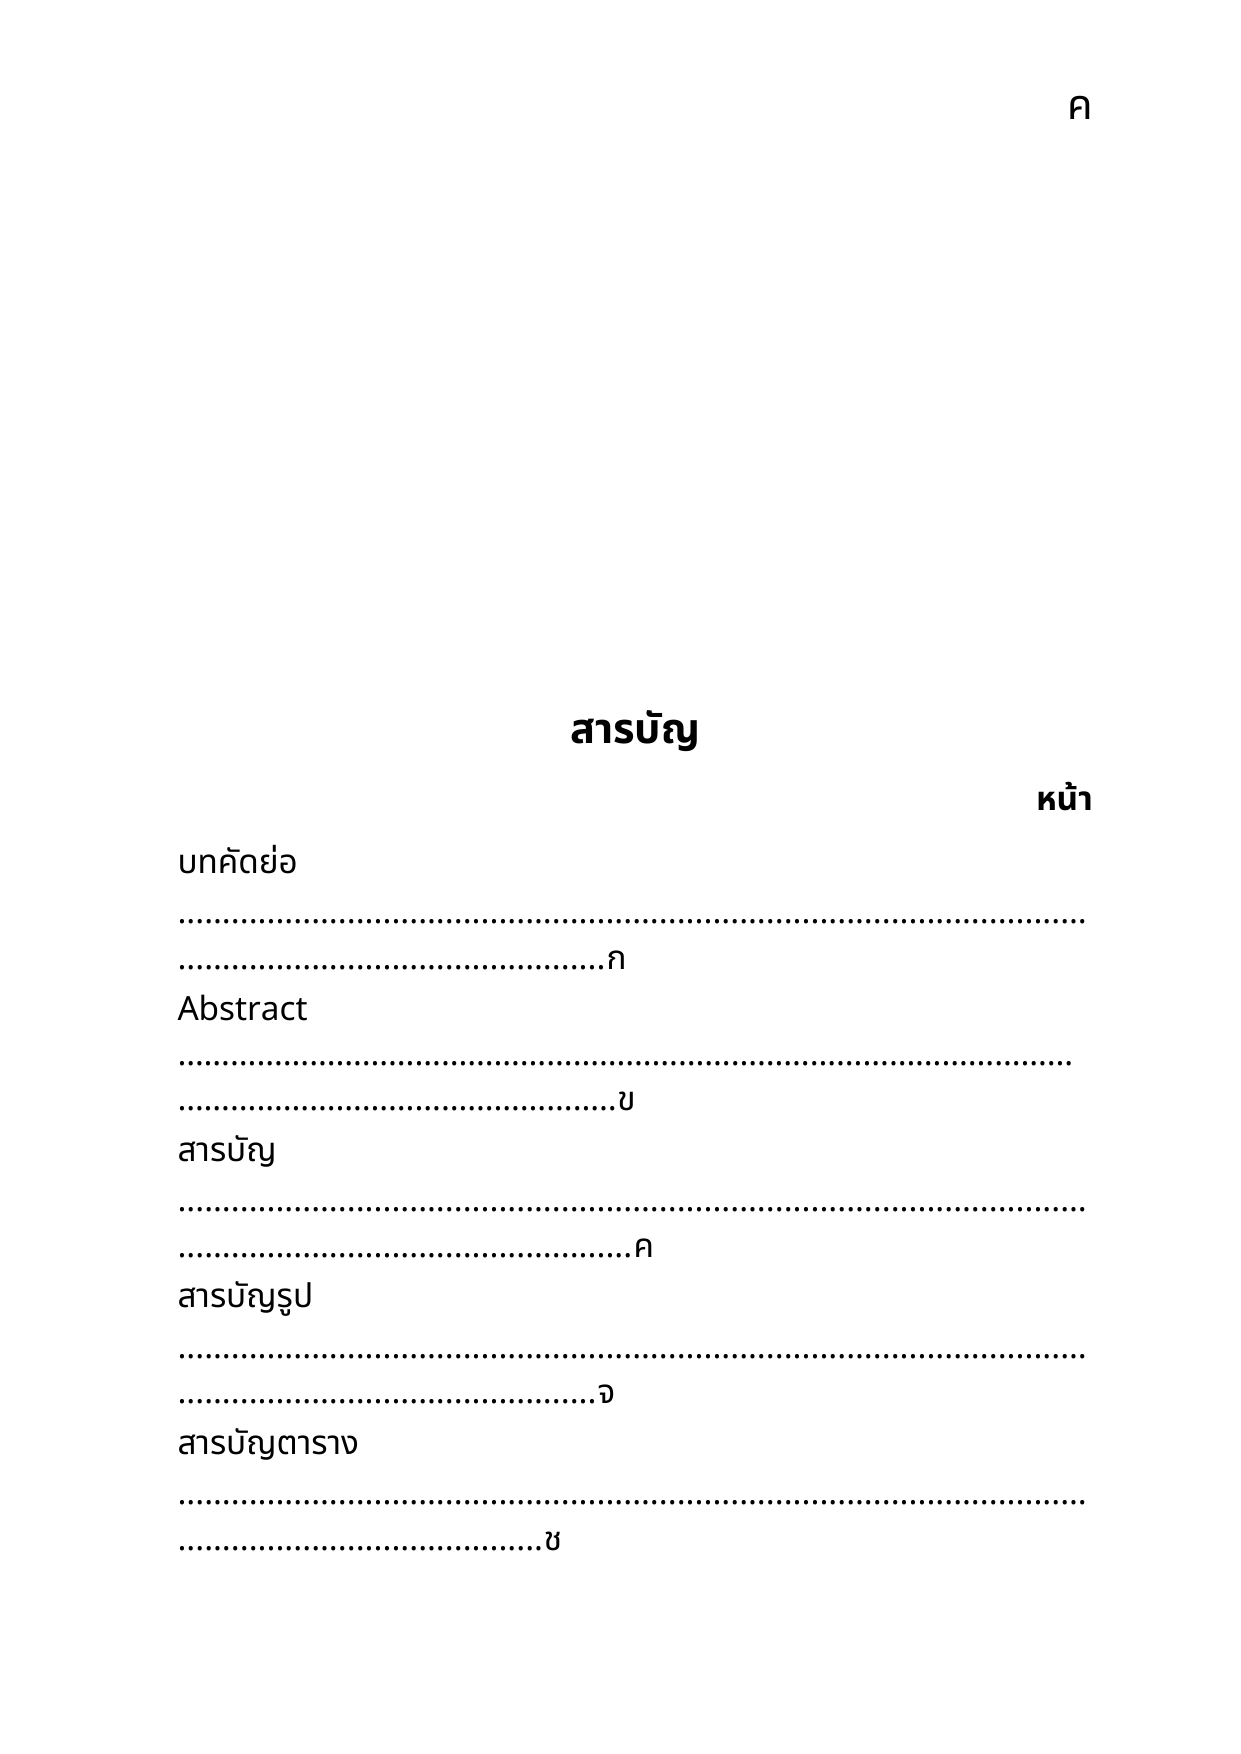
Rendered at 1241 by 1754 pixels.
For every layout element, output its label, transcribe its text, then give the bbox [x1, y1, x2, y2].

text บทคัดย่อ ......................................................................................................................................................ก [177, 838, 1092, 984]
text สารบัญตาราง ...............................................................................................................................................ช [177, 1419, 1092, 1565]
text สารบัญรูป .....................................................................................................................................................จ [177, 1272, 1092, 1419]
text หน้า [177, 775, 1092, 825]
text สารบัญ [177, 699, 1092, 762]
text Abstract ……………………………………………………………………………………………………………………………………..ข [177, 984, 1092, 1126]
text สารบัญ .........................................................................................................................................................ค [177, 1126, 1092, 1272]
